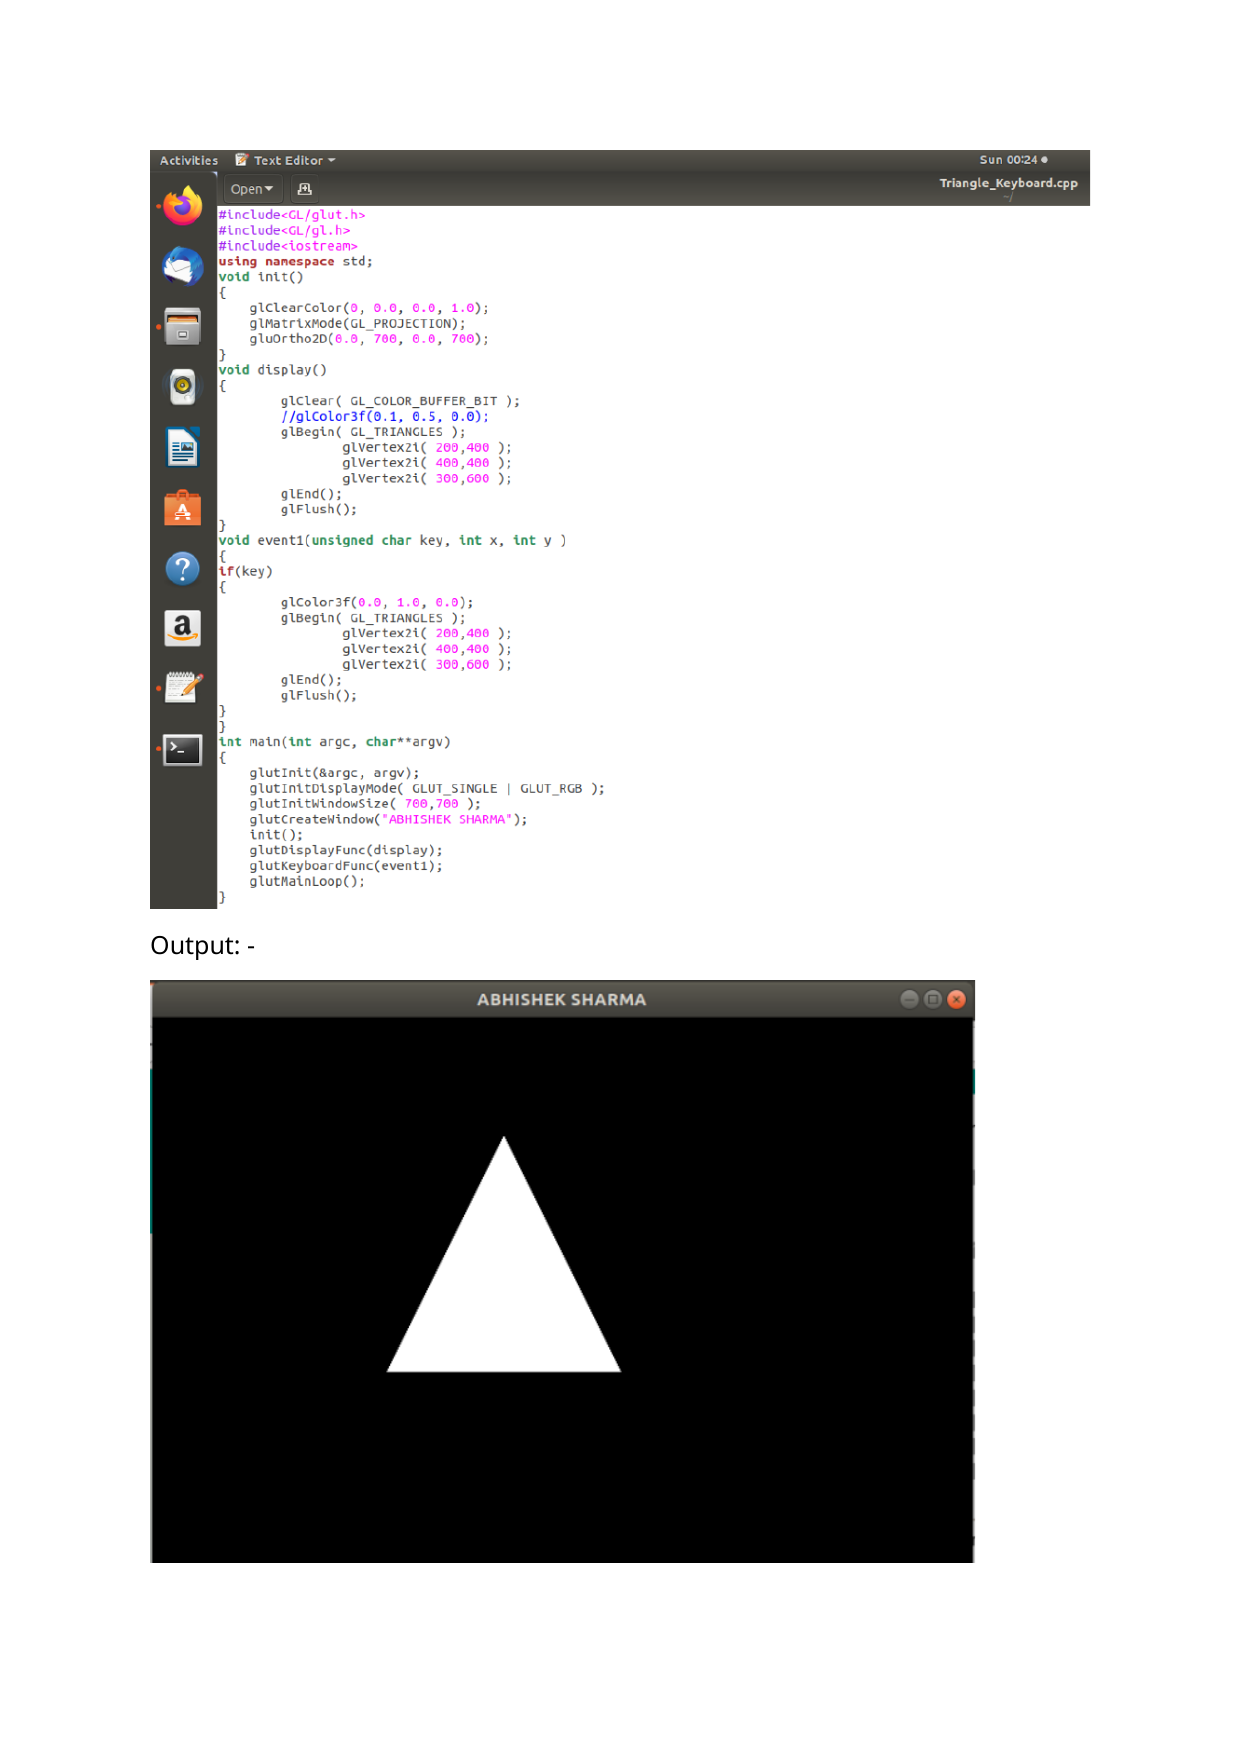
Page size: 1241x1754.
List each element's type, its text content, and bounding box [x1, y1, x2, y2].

picture [150, 150, 1091, 909]
text Output: - [150, 927, 1090, 961]
picture [150, 980, 976, 1563]
